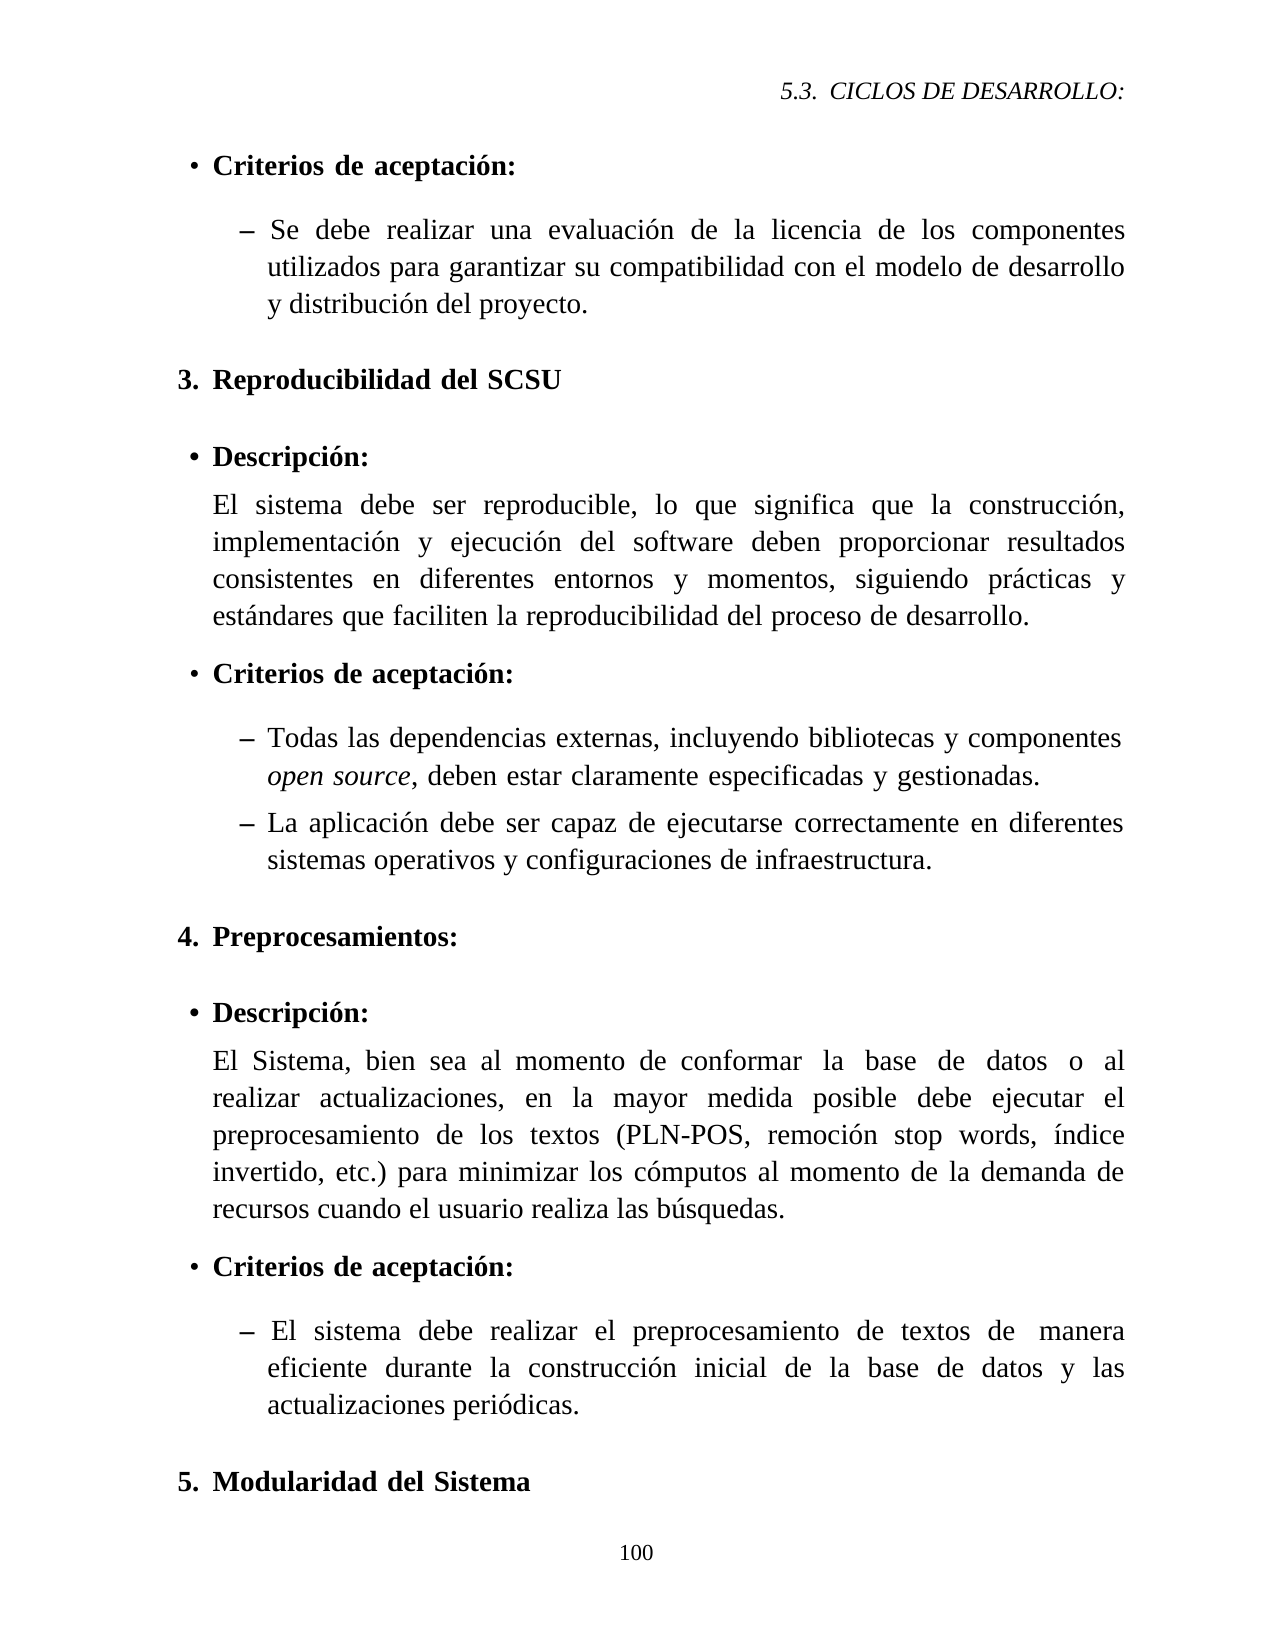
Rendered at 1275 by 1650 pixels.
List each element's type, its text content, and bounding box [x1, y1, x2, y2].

list Descripción: [189, 439, 1275, 473]
list Criterios de aceptación: [189, 148, 1275, 181]
list Modularidad del Sistema [177, 1464, 1275, 1497]
list La aplicación debe ser capaz de ejecutarse correctamente en diferentes sistemas operativos y configuraciones de infraestructura. [239, 805, 1125, 876]
list Criterios de aceptación: [189, 1249, 1275, 1283]
text open source, deben estar claramente especificadas y gestionadas. [267, 758, 1275, 791]
list Todas las dependencias externas, incluyendo bibliotecas y componentes [239, 720, 1275, 754]
list Descripción: [189, 996, 1275, 1029]
list Reproducibilidad del SCSU [177, 362, 1275, 396]
text El Sistema, bien sea al momento de conformar la base de datos o al realizar actualizaciones, en la mayor medida posible debe ejecutar el preprocesamiento de los textos (PLN-POS, remoción stop words, índice invertido, etc.) para minimizar los cómputos al momento de la demanda de recursos cuando el usuario realiza las búsquedas. [212, 1043, 1125, 1224]
list Preprocesamientos: [177, 919, 1275, 952]
text – Se debe realizar una evaluación de la licencia de los componentes utilizados para garantizar su compatibilidad con el modelo de desarrollo y distribución del proyecto. [239, 212, 1125, 319]
text 5.3. CICLOS DE DESARROLLO: [780, 76, 1275, 105]
text El sistema debe ser reproducible, lo que significa que la construcción, implementación y ejecución del software deben proporcionar resultados consistentes en diferentes entornos y momentos, siguiendo prácticas y estándares que faciliten la reproducibilidad del proceso de desarrollo. [212, 487, 1125, 631]
list Criterios de aceptación: [189, 656, 1275, 689]
text – El sistema debe realizar el preprocesamiento de textos de manera eficiente durante la construcción inicial de la base de datos y las actualizaciones periódicas. [239, 1313, 1125, 1421]
